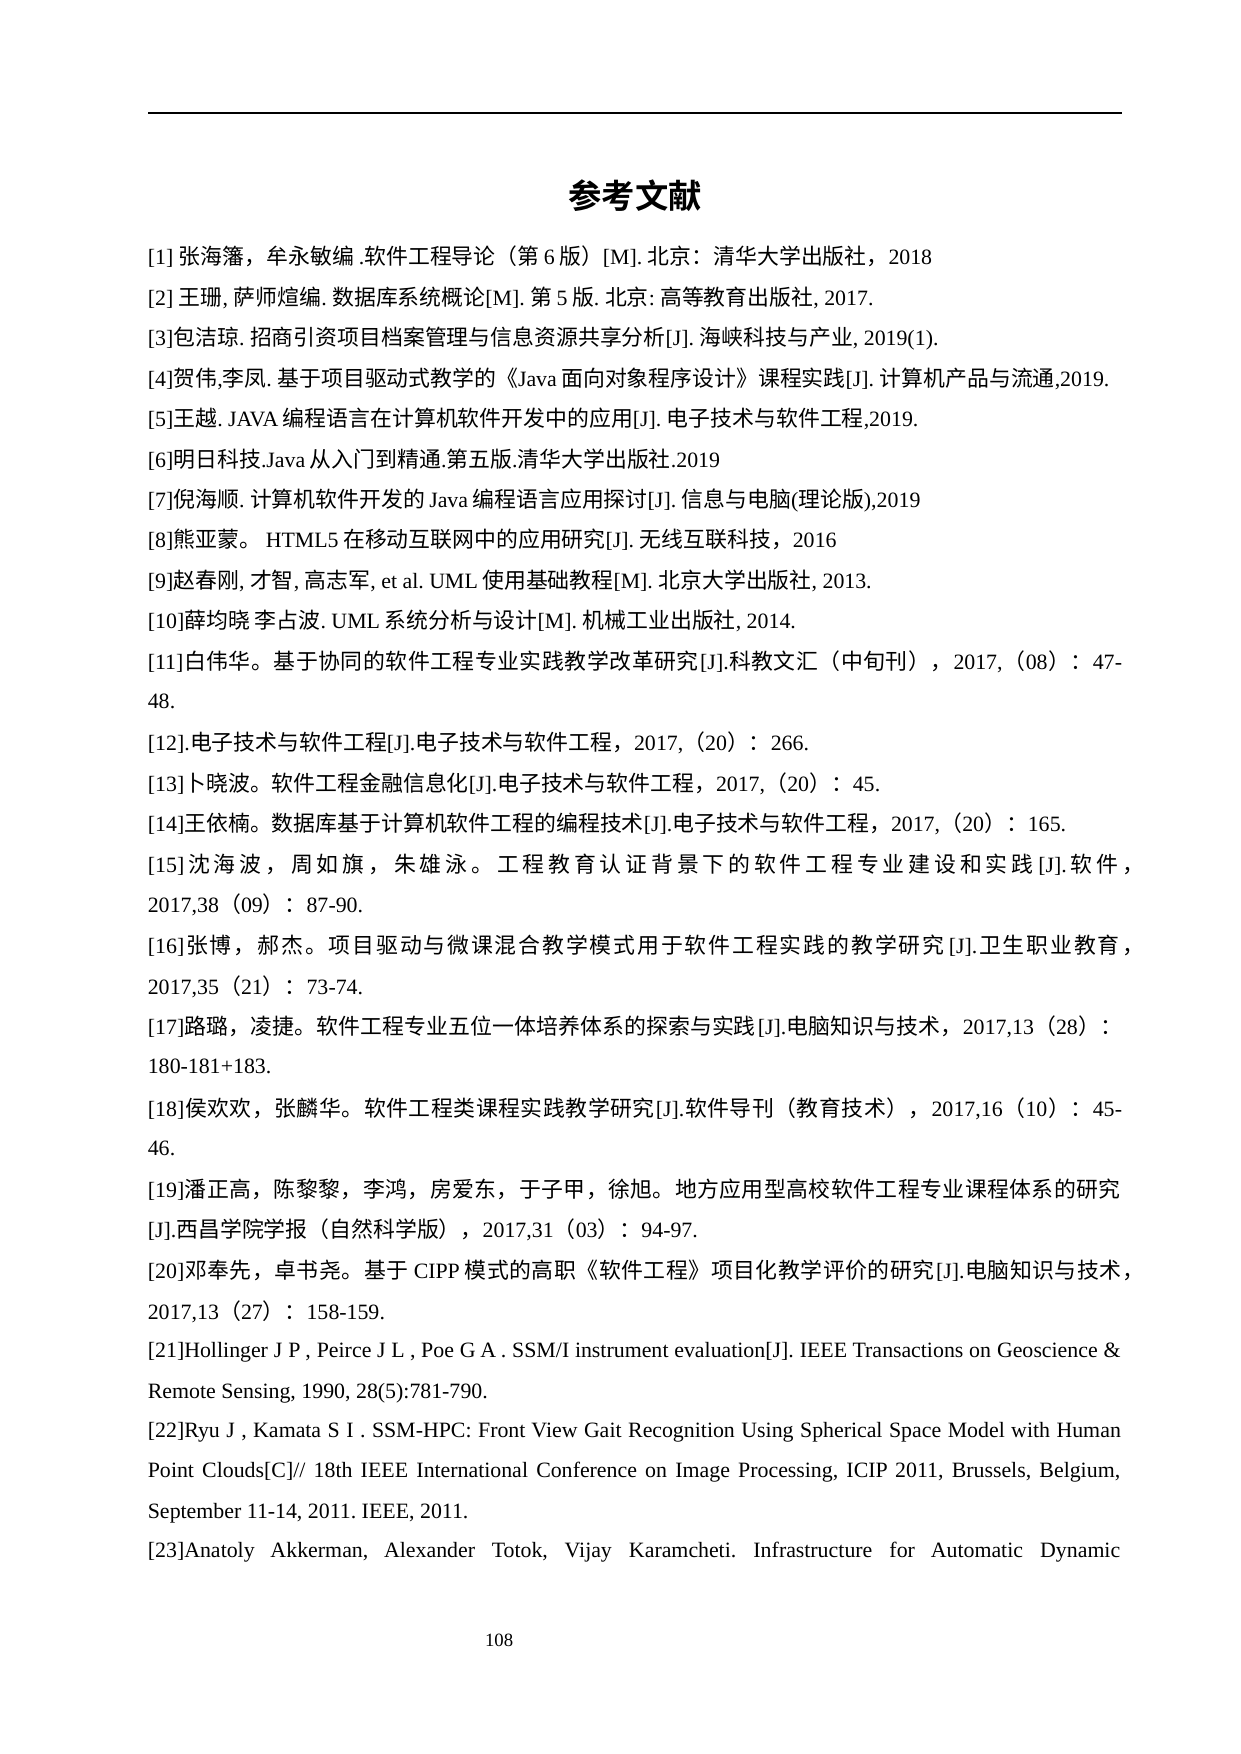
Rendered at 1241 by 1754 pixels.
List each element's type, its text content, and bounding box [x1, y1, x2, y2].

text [148, 1533, 1122, 1566]
text [6]明日科技.Java从入门到精通.第五版.清华大学出版社.2019 [148, 441, 1122, 474]
text [1] 张海籓，牟永敏编 .软件工程导论（第6版）[M]. 北京：清华大学出版社，2018 [2] 王珊, 萨师煊编. 数据库系统概论[M]. 第5版. 北京: 高等教育出版社, 2017. [148, 239, 1122, 312]
text [7]倪海顺. 计算机软件开发的Java编程语言应用探讨[J]. 信息与电脑(理论版),2019 [148, 482, 1122, 514]
text [11]白伟华。基于协同的软件工程专业实践教学改革研究[J].科教文汇（中旬刊），2017,（08）：47-48. [12].电子技术与软件工程[J].电子技术与软件工程，2017,（20）：266. [13]卜晓波。软件工程金融信息化[J].电子技术与软件工程，2017,（20）：45. [14]王依楠。数据库基于计算机软件工程的编程技术[J].电子技术与软件工程，2017,（20）：165. [15]沈海波，周如旗，朱雄泳。工程教育认证背景下的软件工程专业建设和实践[J].软件，2017,38（09）：87-90. [16]张博，郝杰。项目驱动与微课混合教学模式用于软件工程实践的教学研究[J].卫生职业教育，2017,35（21）：73-74. [17]路璐，凌捷。软件工程专业五位一体培养体系的探索与实践[J].电脑知识与技术，2017,13（28）：180-181+183. [18]侯欢欢，张麟华。软件工程类课程实践教学研究[J].软件导刊（教育技术），2017,16（10）：45-46. [19]潘正高，陈黎黎，李鸿，房爱东，于子甲，徐旭。地方应用型高校软件工程专业课程体系的研究[J].西昌学院学报（自然科学版），2017,31（03）：94-97. [20]邓奉先，卓书尧。基于CIPP模式的高职《软件工程》项目化教学评价的研究[J].电脑知识与技术，2017,13（27）：158-159. [148, 643, 1122, 1326]
text [21]Hollinger J P , Peirce J L , Poe G A . SSM/I instrument evaluation[J]. IEEE Transactions on Geoscience & Remote Sensing, 1990, 28(5):781-790. [148, 1334, 1122, 1407]
text [3]包洁琼. 招商引资项目档案管理与信息资源共享分析[J]. 海峡科技与产业, 2019(1). [148, 320, 1122, 352]
text [9]赵春刚, 才智, 高志军, et al. UML使用基础教程[M]. 北京大学出版社, 2013. [148, 562, 1122, 595]
text [5]王越. JAVA编程语言在计算机软件开发中的应用[J]. 电子技术与软件工程,2019. [148, 401, 1122, 433]
text [4]贺伟,李凤. 基于项目驱动式教学的《Java面向对象程序设计》课程实践[J]. 计算机产品与流通,2019. [148, 360, 1122, 393]
text [8]熊亚蒙。 HTML5在移动互联网中的应用研究[J]. 无线互联科技，2016 [148, 522, 1122, 554]
text [10]薛均晓 李占波. UML系统分析与设计[M]. 机械工业出版社, 2014. [148, 603, 1122, 635]
text [22]Ryu J , Kamata S I . SSM-HPC: Front View Gait Recognition Using Spherical Space Model with Human Point Clouds[C]// 18th IEEE International Conference on Image Processing, ICIP 2011, Brussels, Belgium, September 11-14, 2011. IEEE, 2011. [148, 1413, 1122, 1527]
